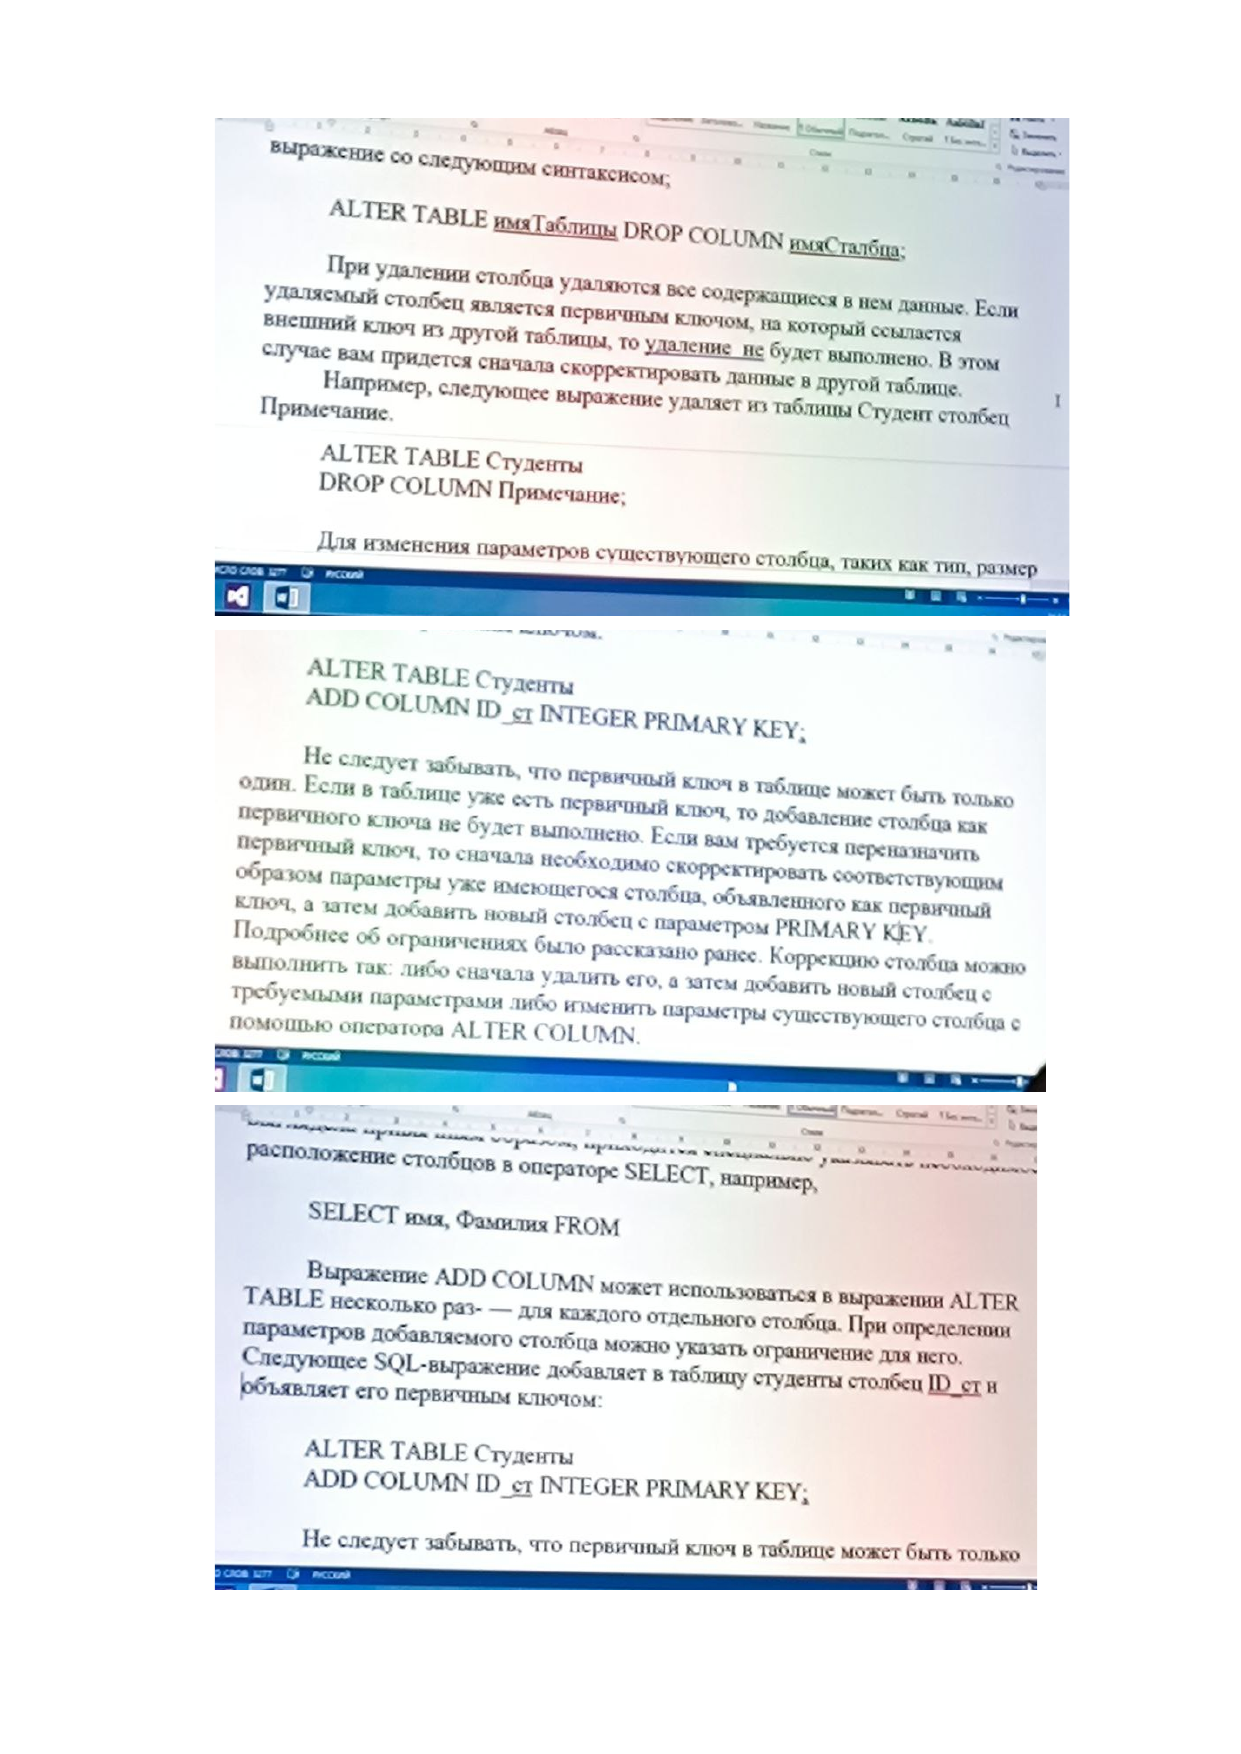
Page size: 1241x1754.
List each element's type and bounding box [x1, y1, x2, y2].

picture [214, 630, 1046, 1092]
picture [214, 1105, 1038, 1590]
picture [214, 118, 1070, 616]
